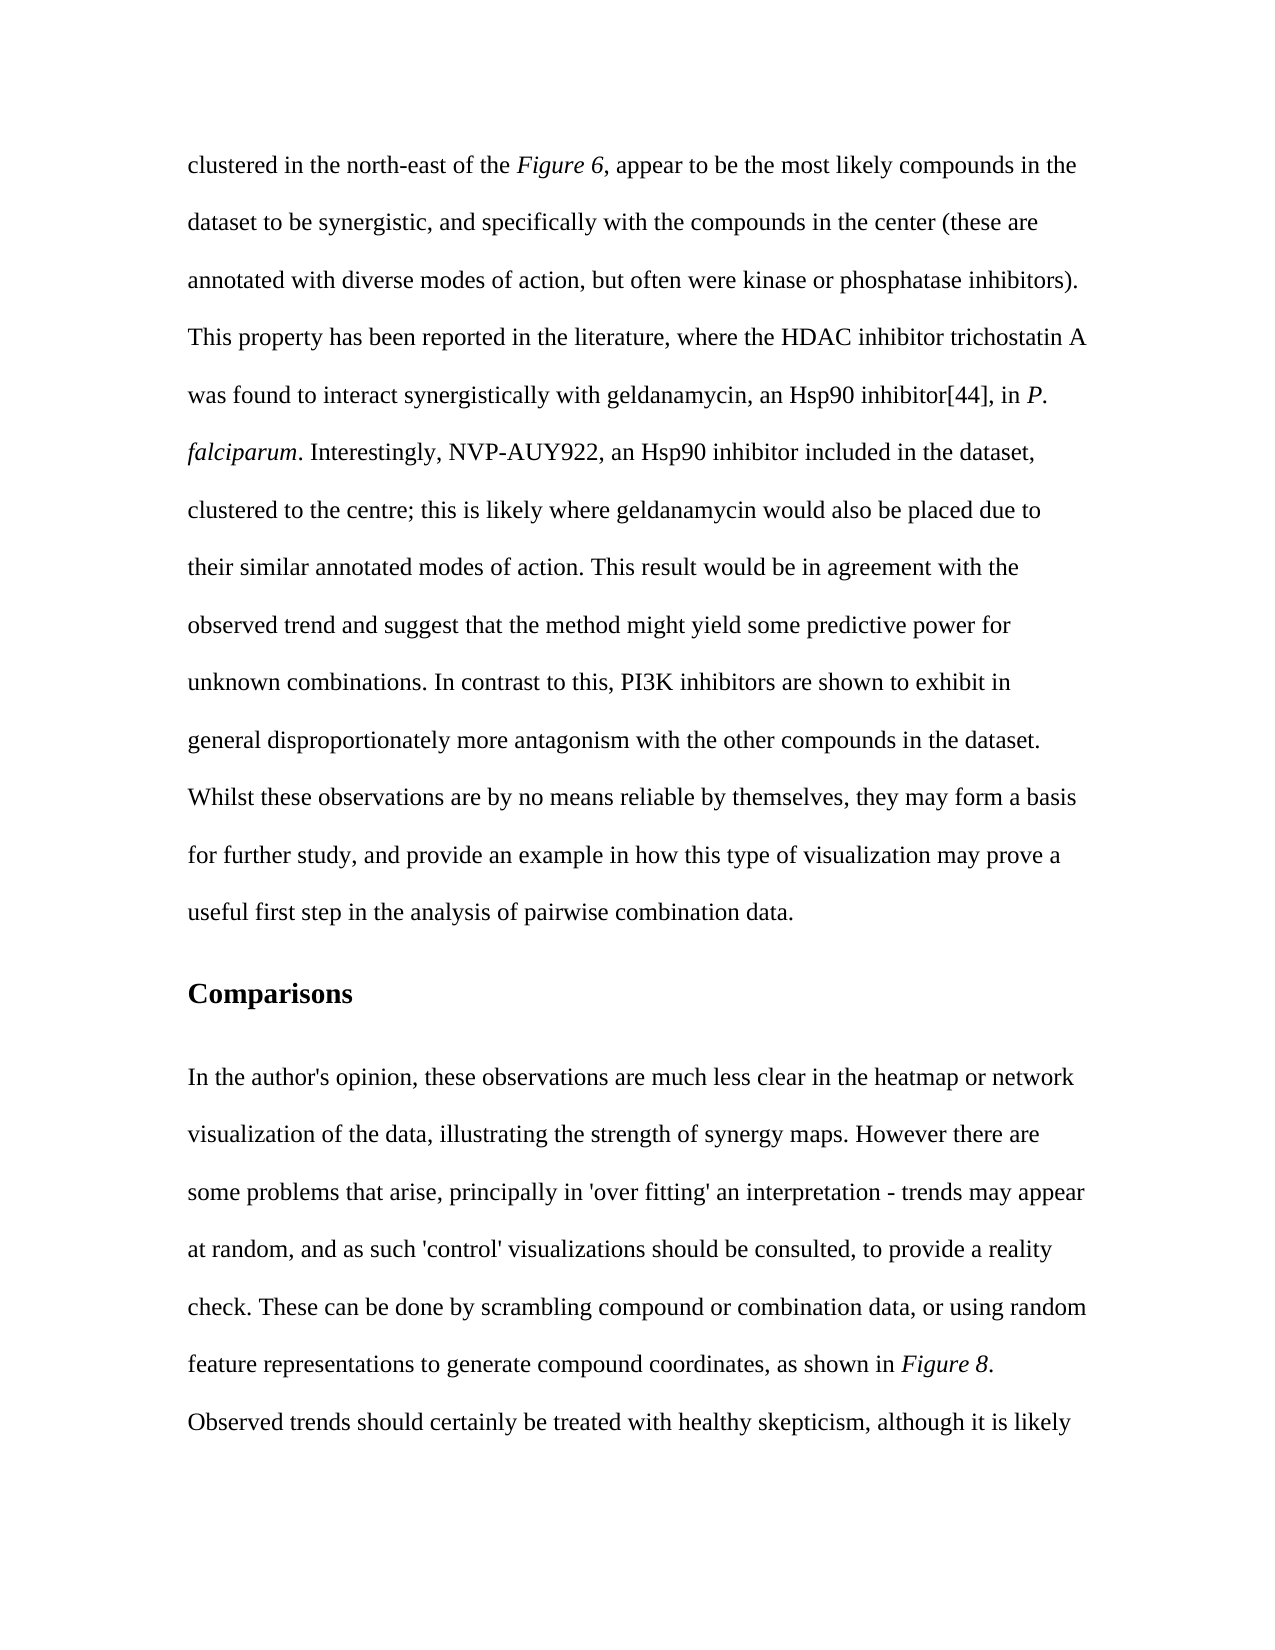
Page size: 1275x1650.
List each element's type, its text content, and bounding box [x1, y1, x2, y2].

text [187, 1062, 1087, 1435]
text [187, 150, 1087, 926]
subtitle Comparisons [187, 976, 1087, 1009]
